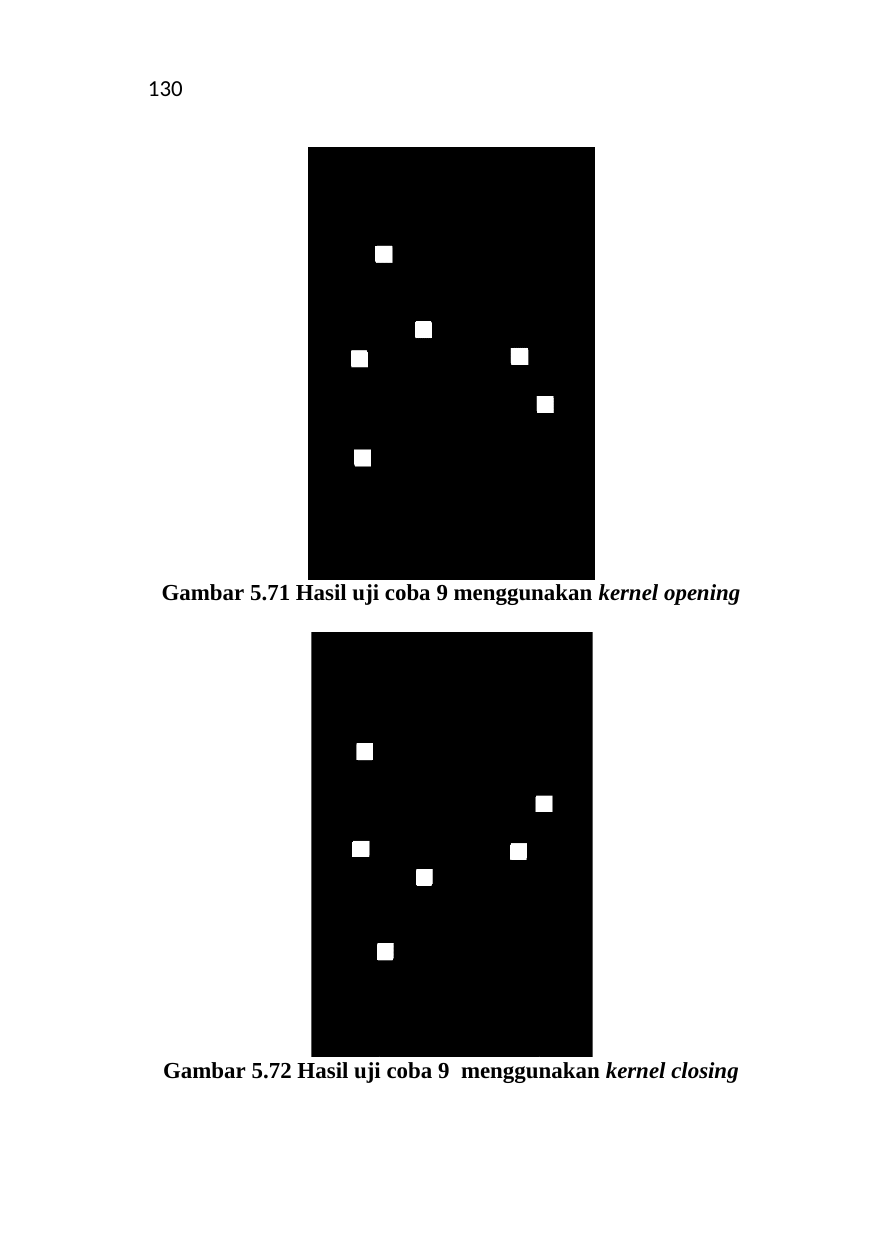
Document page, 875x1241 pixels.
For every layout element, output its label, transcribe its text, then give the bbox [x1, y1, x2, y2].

picture [311, 632, 593, 1057]
picture [308, 147, 595, 580]
